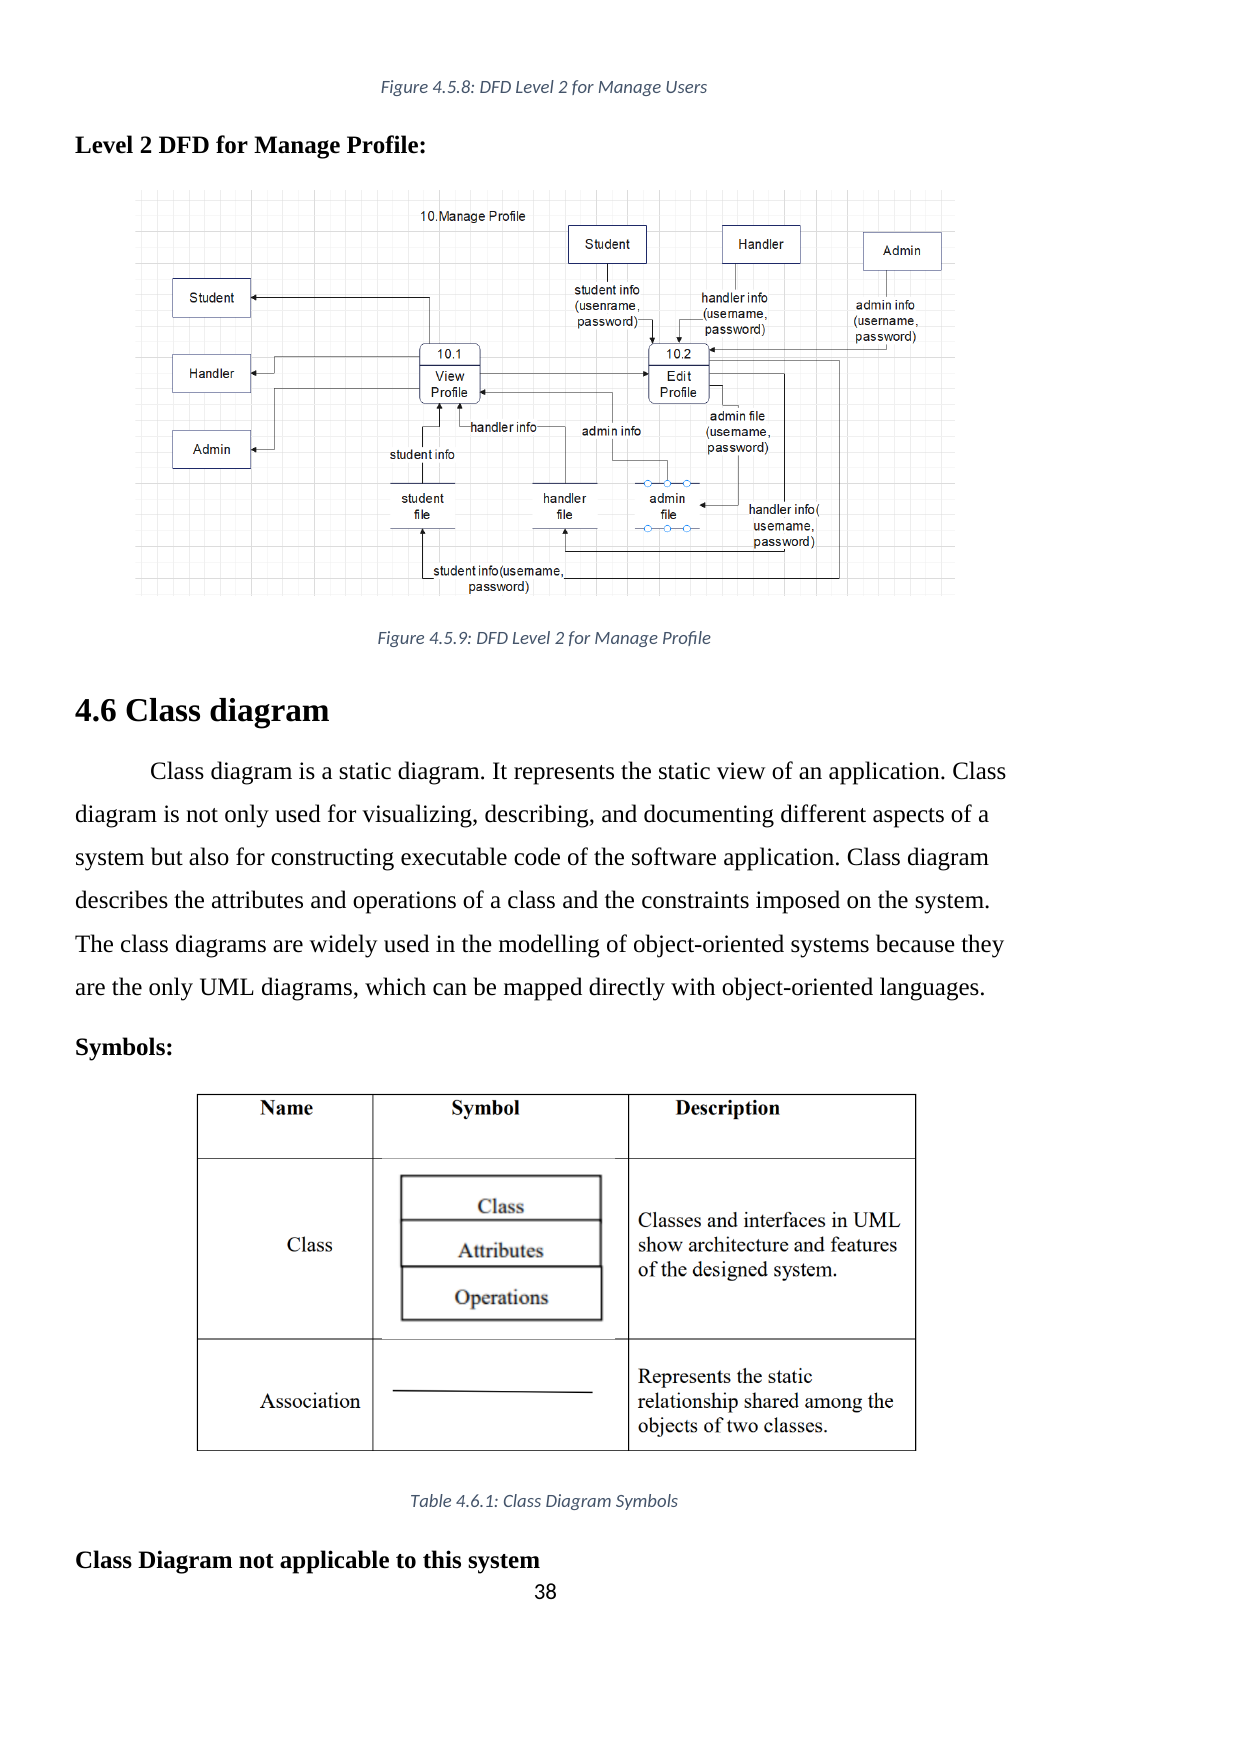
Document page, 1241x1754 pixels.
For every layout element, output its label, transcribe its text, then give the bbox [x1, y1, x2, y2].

text Class Diagram not applicable to this system [75, 1545, 1015, 1574]
text Level 2 DFD for Manage Profile: [75, 130, 1015, 159]
picture [135, 190, 955, 596]
text Symbols: [75, 1032, 1015, 1060]
text Figure 4.5.9: DFD Level 2 for Manage Profile [75, 626, 1015, 649]
text Figure 4.5.8: DFD Level 2 for Manage Users [75, 75, 1015, 98]
text Table 4.6.1: Class Diagram Symbols [75, 1490, 1015, 1513]
picture [170, 1091, 920, 1459]
subtitle 4.6 Class diagram [75, 690, 1015, 728]
text Class diagram is a static diagram. It represents the static view of an application. Class diagram is not only used for visualizing, describing, and documenting different aspects of a system but also for constructing executable code of the software application. Class diagram describes the attributes and operations of a class and the constraints imposed on the system. The class diagrams are widely used in the modelling of object-oriented systems because they are the only UML diagrams, which can be mapped directly with object-oriented languages. [75, 756, 1015, 1001]
